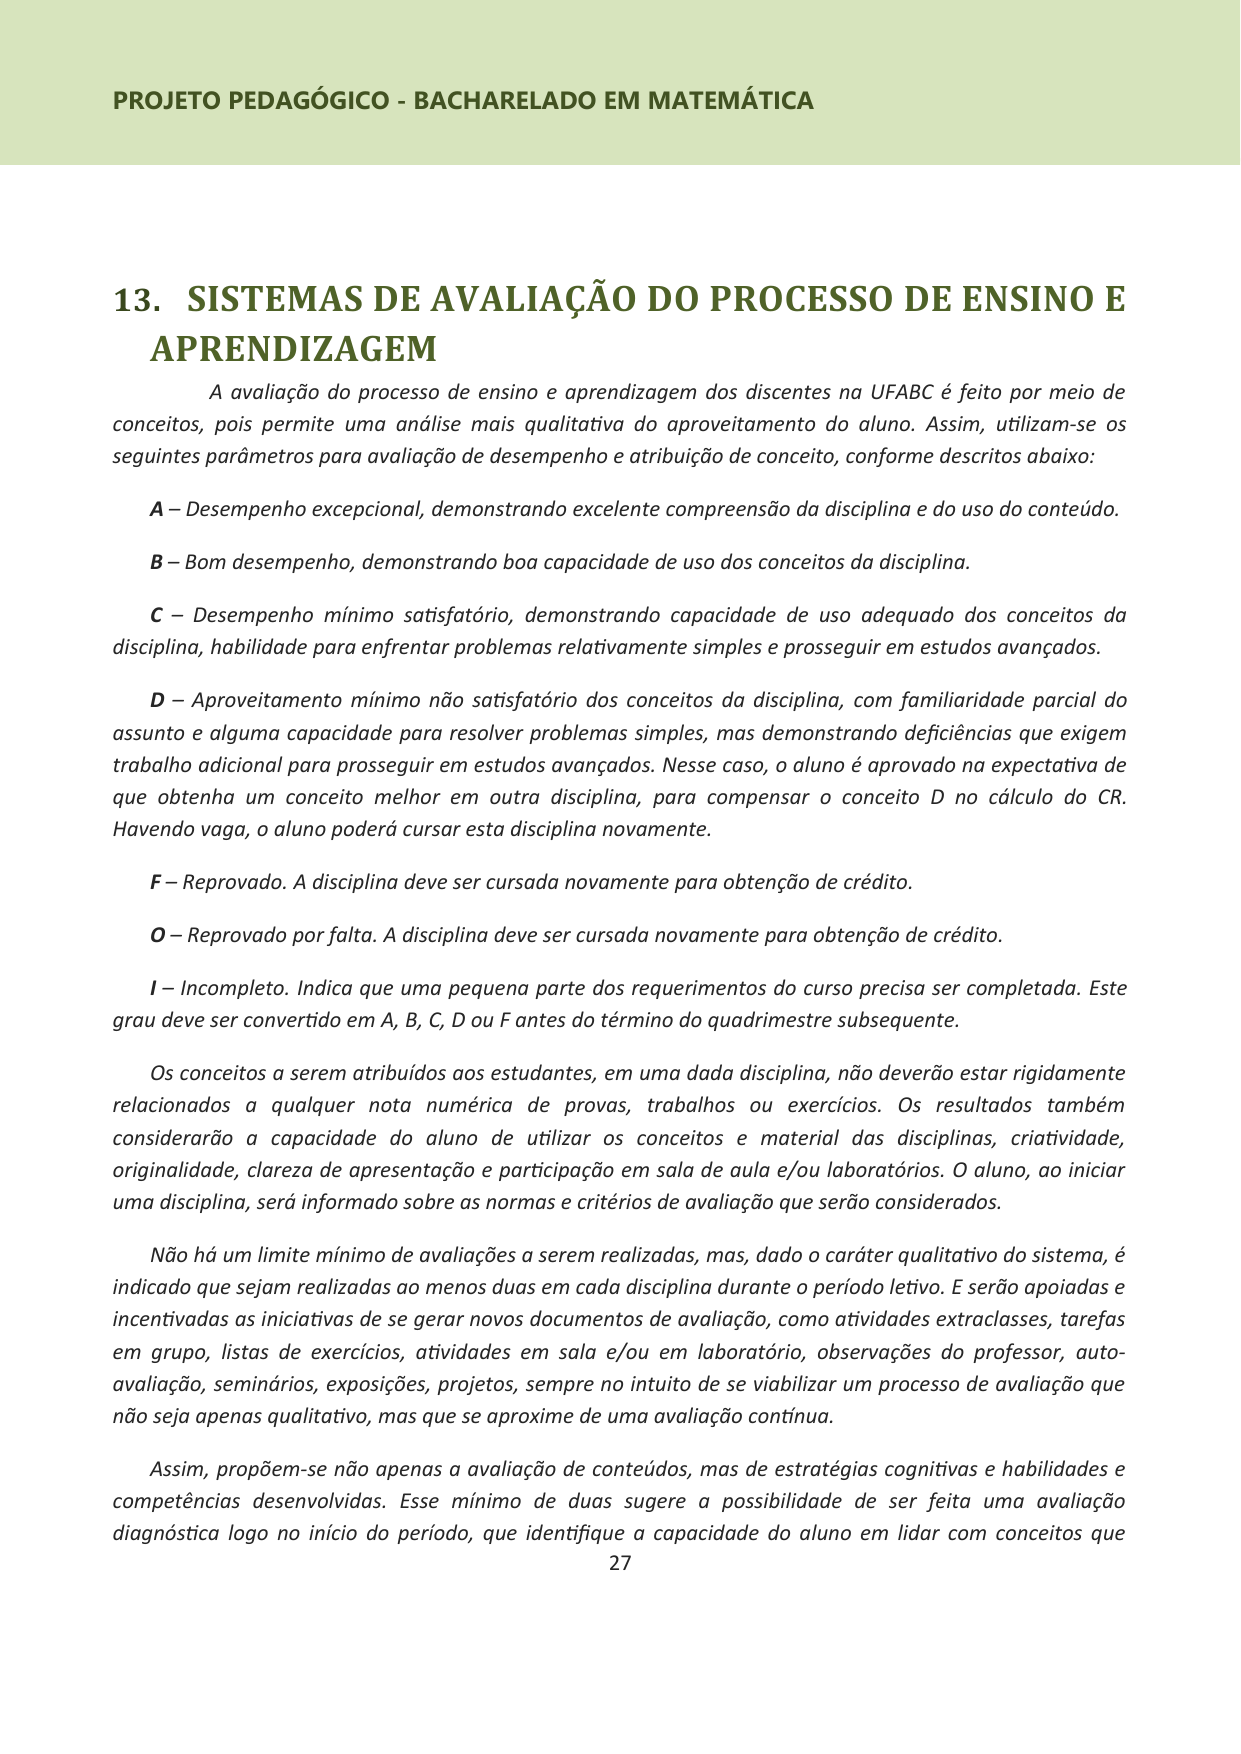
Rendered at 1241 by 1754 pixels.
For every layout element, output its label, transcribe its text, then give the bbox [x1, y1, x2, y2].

text F – Reprovado. A disciplina deve ser cursada novamente para obtenção de crédito. [112, 867, 1128, 895]
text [112, 1454, 1128, 1547]
text D – Aproveitamento mínimo não satisfatório dos conceitos da disciplina, com familiaridade parcial do assunto e alguma capacidade para resolver problemas simples, mas demonstrando deficiências que exigem trabalho adicional para prosseguir em estudos avançados. Nesse caso, o aluno é aprovado na expectativa de que obtenha um conceito melhor em outra disciplina, para compensar o conceito D no cálculo do CR. Havendo vaga, o aluno poderá cursar esta disciplina novamente. [112, 685, 1128, 842]
text A – Desempenho excepcional, demonstrando excelente compreensão da disciplina e do uso do conteúdo. [112, 494, 1128, 522]
text A avaliação do processo de ensino e aprendizagem dos discentes na UFABC é feito por meio de conceitos, pois permite uma análise mais qualitativa do aproveitamento do aluno. Assim, utilizam-se os seguintes parâmetros para avaliação de desempenho e atribuição de conceito, conforme descritos abaixo: [112, 377, 1128, 469]
text Os conceitos a serem atribuídos aos estudantes, em uma dada disciplina, não deverão estar rigidamente relacionados a qualquer nota numérica de provas, trabalhos ou exercícios. Os resultados também considerarão a capacidade do aluno de utilizar os conceitos e material das disciplinas, criatividade, originalidade, clareza de apresentação e participação em sala de aula e/ou laboratórios. O aluno, ao iniciar uma disciplina, será informado sobre as normas e critérios de avaliação que serão considerados. [112, 1058, 1128, 1215]
text C – Desempenho mínimo satisfatório, demonstrando capacidade de uso adequado dos conceitos da disciplina, habilidade para enfrentar problemas relativamente simples e prosseguir em estudos avançados. [112, 600, 1128, 660]
text Não há um limite mínimo de avaliações a serem realizadas, mas, dado o caráter qualitativo do sistema, é indicado que sejam realizadas ao menos duas em cada disciplina durante o período letivo. E serão apoiadas e incentivadas as iniciativas de se gerar novos documentos de avaliação, como atividades extraclasses, tarefas em grupo, listas de exercícios, atividades em sala e/ou em laboratório, observações do professor, auto-avaliação, seminários, exposições, projetos, sempre no intuito de se viabilizar um processo de avaliação que não seja apenas qualitativo, mas que se aproxime de uma avaliação contínua. [112, 1240, 1128, 1429]
text B – Bom desempenho, demonstrando boa capacidade de uso dos conceitos da disciplina. [112, 547, 1128, 575]
text I – Incompleto. Indica que uma pequena parte dos requerimentos do curso precisa ser completada. Este grau deve ser convertido em A, B, C, D ou F antes do término do quadrimestre subsequente. [112, 973, 1128, 1033]
text O – Reprovado por falta. A disciplina deve ser cursada novamente para obtenção de crédito. [112, 920, 1128, 948]
subtitle SISTEMAS DE AVALIAÇÃO DO PROCESSO DE ENSINO E APRENDIZAGEM [112, 276, 1128, 370]
